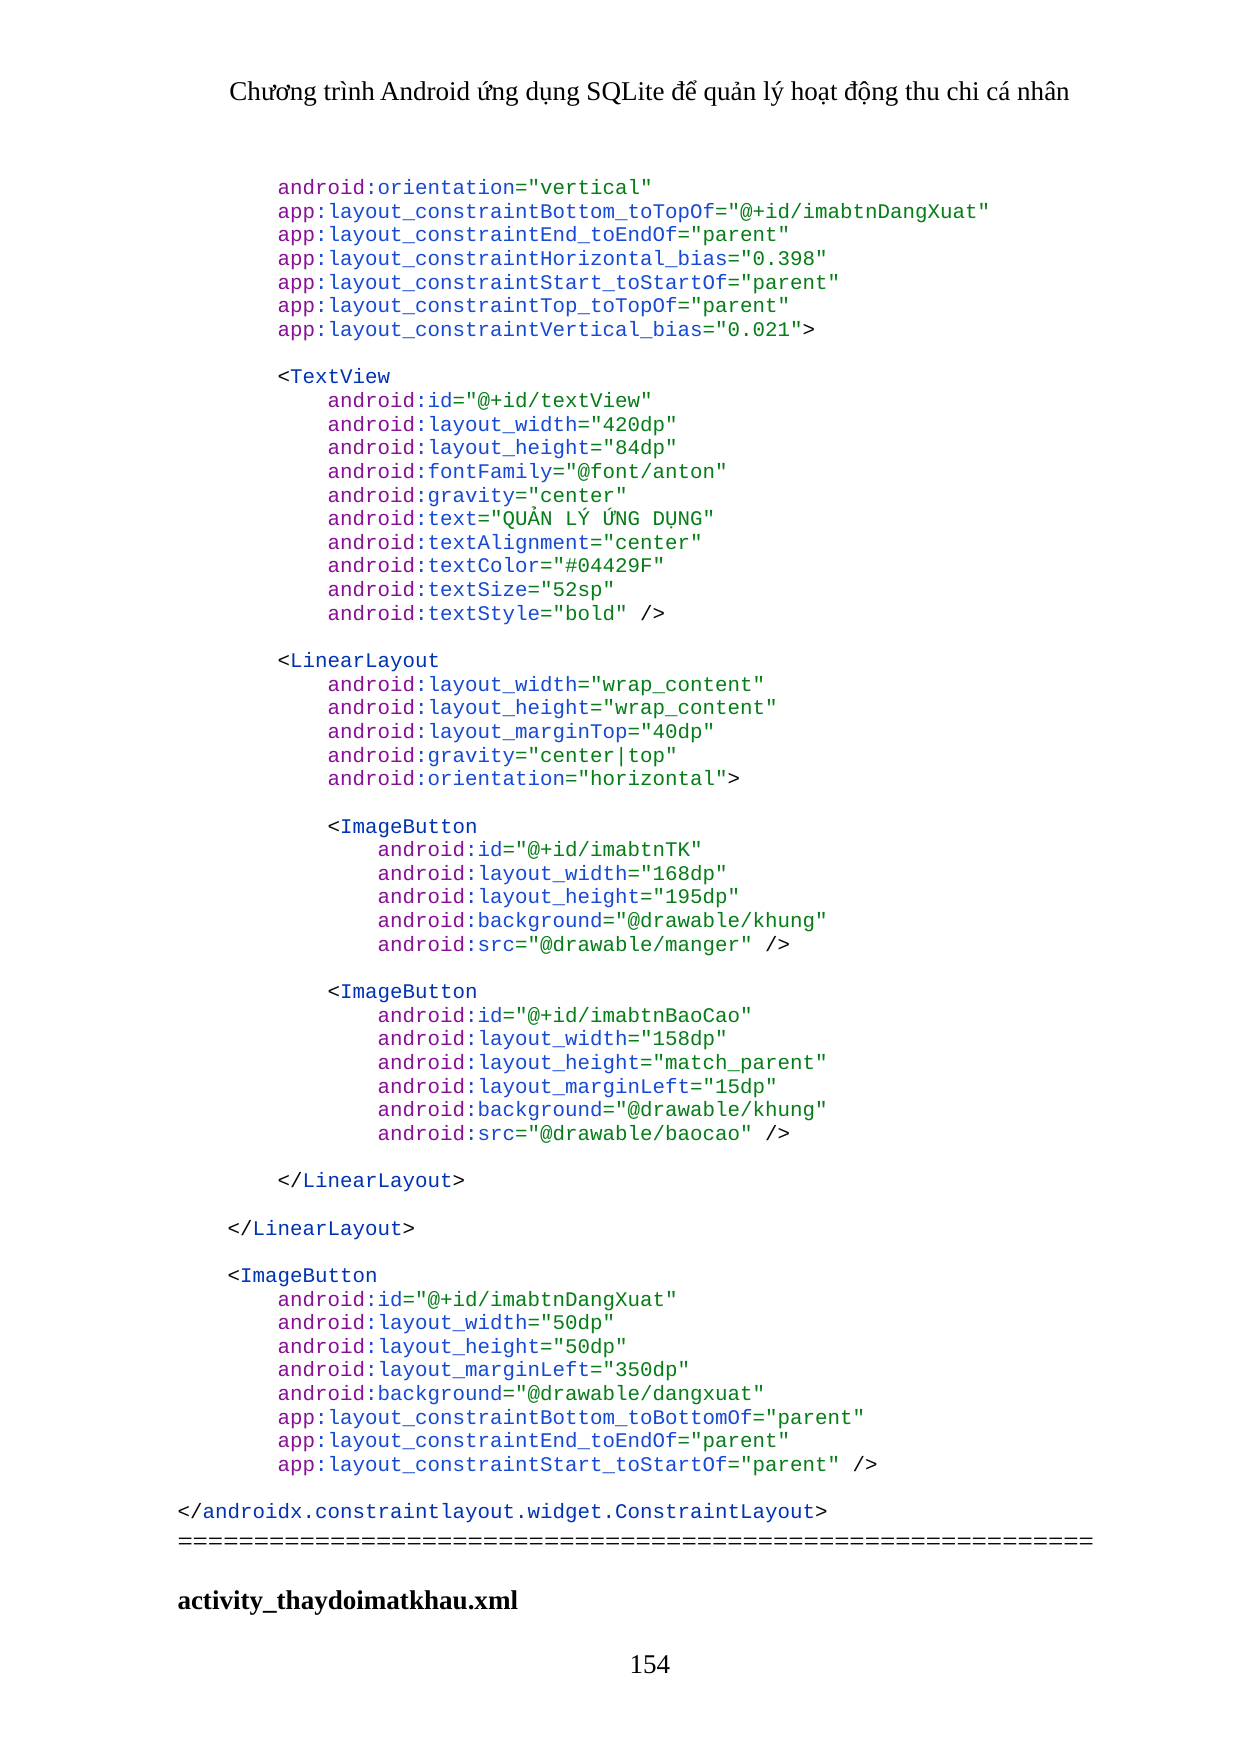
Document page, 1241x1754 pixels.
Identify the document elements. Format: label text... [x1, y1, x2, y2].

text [177, 177, 1122, 1525]
text activity_thaydoimatkhau.xml [177, 1584, 1122, 1615]
text ============================================================ [177, 1525, 1122, 1556]
